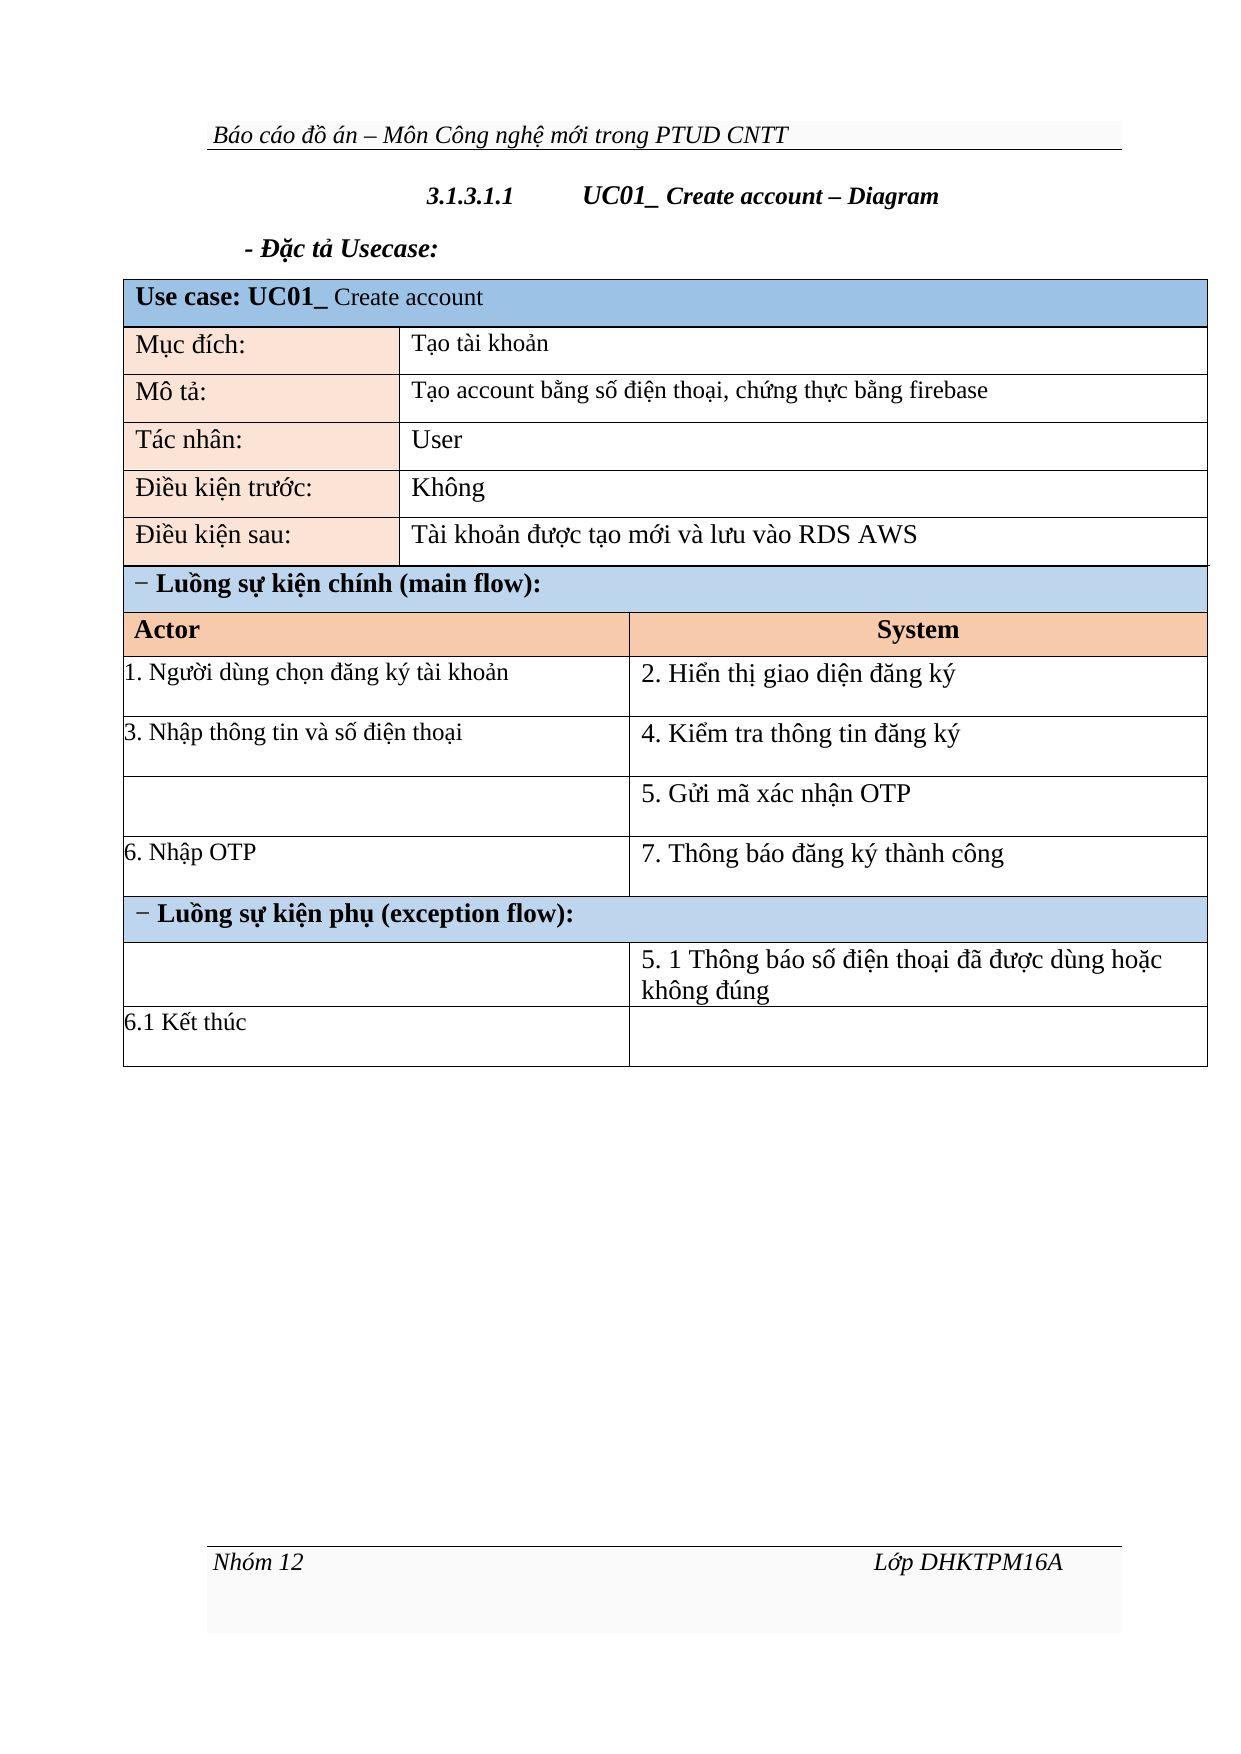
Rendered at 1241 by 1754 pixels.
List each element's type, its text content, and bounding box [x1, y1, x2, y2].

table_cell Không [400, 471, 1207, 517]
table_cell [630, 1007, 1207, 1066]
table_cell Tạo tài khoản [400, 328, 1207, 374]
table_cell 2. Hiển thị giao diện đăng ký [630, 657, 1207, 716]
table_cell 3. Nhập thông tin và số điện thoại [124, 717, 629, 776]
table_cell 4. Kiểm tra thông tin đăng ký [630, 717, 1207, 776]
table_cell − Luồng sự kiện chính (main flow): [124, 567, 1207, 612]
table_cell Điều kiện sau: [124, 518, 399, 565]
subtitle UC01_ Create account – Diagram [368, 179, 1122, 210]
table_cell Mô tả: [124, 375, 399, 422]
table_cell 6. Nhập OTP [124, 837, 629, 896]
table_cell [124, 777, 629, 836]
table_cell Mục đích: [124, 328, 399, 374]
table_cell 1. Người dùng chọn đăng ký tài khoản [124, 657, 629, 716]
table_cell [124, 943, 629, 1006]
text - Đặc tả Usecase: [235, 232, 1122, 263]
table_cell Tài khoản được tạo mới và lưu vào RDS AWS [400, 518, 1207, 565]
table_header Use case: UC01_ Create account [124, 280, 1207, 326]
table_cell Tạo account bằng số điện thoại, chứng thực bằng firebase [400, 375, 1207, 422]
table_cell Điều kiện trước: [124, 471, 399, 517]
table_cell Tác nhân: [124, 423, 399, 469]
table_cell User [400, 423, 1207, 469]
table_cell − Luồng sự kiện phụ (exception flow): [124, 897, 1207, 942]
table_cell 5. Gửi mã xác nhận OTP [630, 777, 1207, 836]
table_cell 6.1 Kết thúc [124, 1007, 629, 1066]
table_cell 7. Thông báo đăng ký thành công [630, 837, 1207, 896]
table_cell System [630, 613, 1207, 656]
table_cell Actor [124, 613, 629, 656]
table_cell 5. 1 Thông báo số điện thoại đã được dùng hoặc không đúng [630, 943, 1207, 1006]
